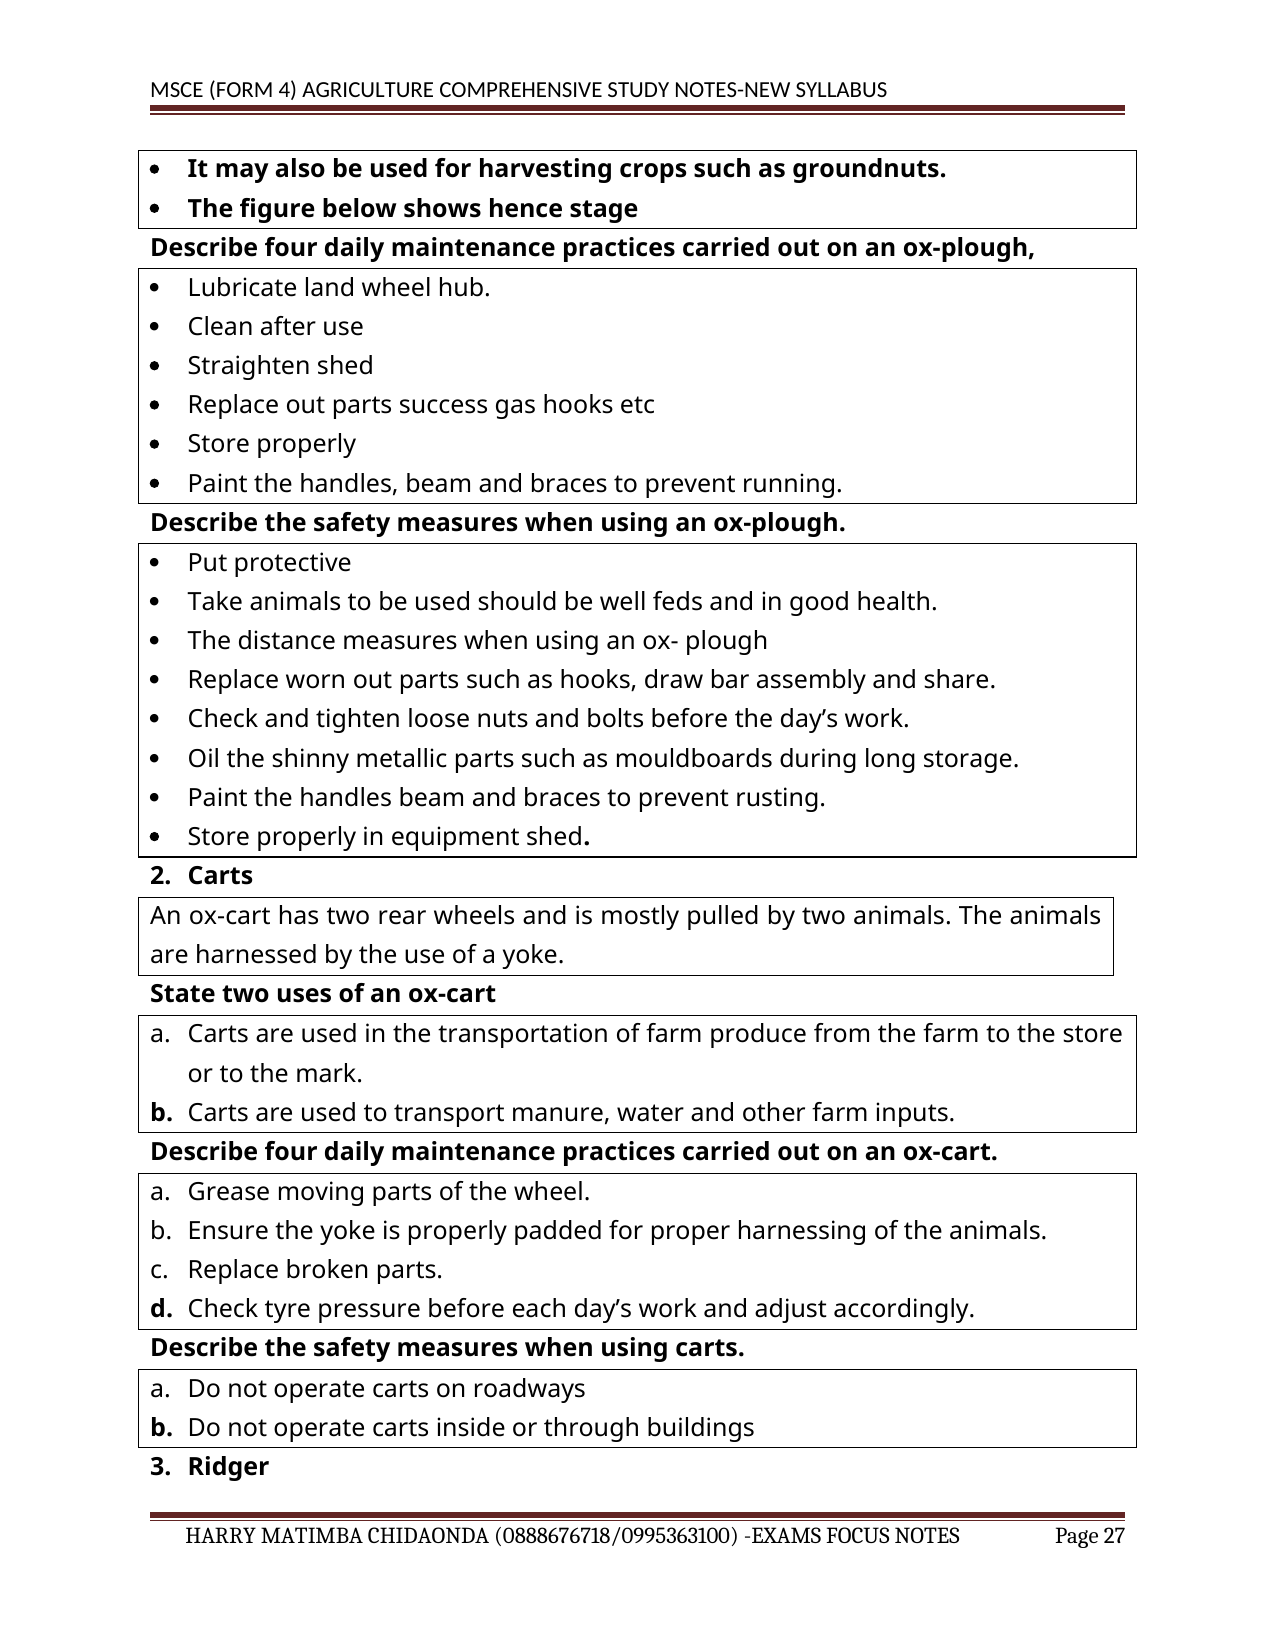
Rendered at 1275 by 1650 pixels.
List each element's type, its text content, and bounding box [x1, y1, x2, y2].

table_header Do not operate carts on roadways Do not operate carts inside or through buildings [139, 1370, 1136, 1447]
table_header Lubricate land wheel hub. Clean after use Straighten shed Replace out parts success gas hooks etc Store properly Paint the handles, beam and braces to prevent running. [139, 269, 1136, 503]
text State two uses of an ox-cart [150, 976, 1125, 1010]
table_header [139, 151, 1136, 228]
list Carts [150, 858, 1125, 892]
table_header An ox-cart has two rear wheels and is mostly pulled by two animals. The animals are harnessed by the use of a yoke. [139, 898, 1113, 975]
text Describe four daily maintenance practices carried out on an ox-plough, [150, 229, 1125, 263]
text Describe four daily maintenance practices carried out on an ox-cart. [150, 1133, 1125, 1167]
table_header Put protective Take animals to be used should be well feds and in good health. The distance measures when using an ox- plough Replace worn out parts such as hooks, draw bar assembly and share. Check and tighten loose nuts and bolts before the day’s work. Oil the shinny metallic parts such as mouldboards during long storage. Paint the handles beam and braces to prevent rusting. Store properly in equipment shed. [139, 544, 1136, 856]
text Describe the safety measures when using carts. [150, 1330, 1125, 1364]
table_header Grease moving parts of the wheel. Ensure the yoke is properly padded for proper harnessing of the animals. Replace broken parts. Check tyre pressure before each day’s work and adjust accordingly. [139, 1174, 1136, 1329]
list Ridger [150, 1448, 1125, 1482]
table_header Carts are used in the transportation of farm produce from the farm to the store or to the mark. Carts are used to transport manure, water and other farm inputs. [139, 1016, 1136, 1132]
text Describe the safety measures when using an ox-plough. [150, 504, 1125, 538]
